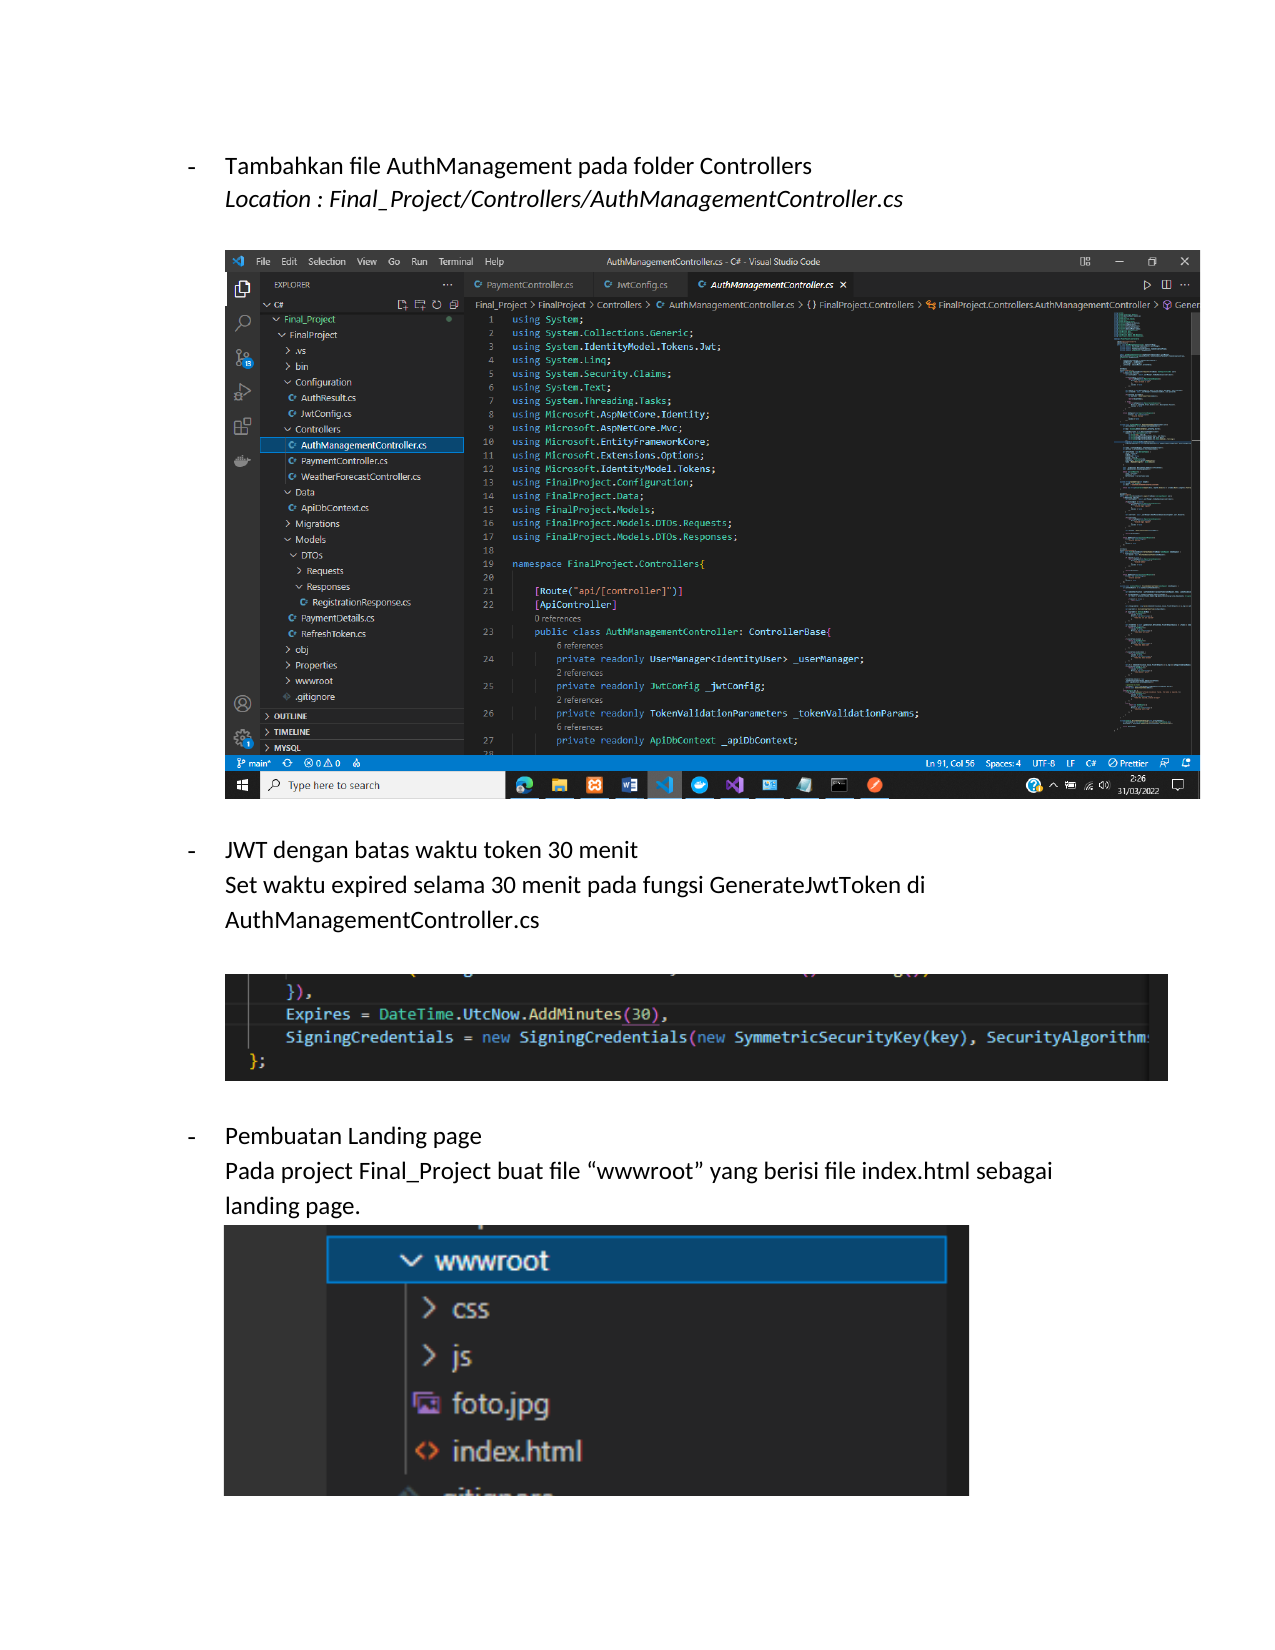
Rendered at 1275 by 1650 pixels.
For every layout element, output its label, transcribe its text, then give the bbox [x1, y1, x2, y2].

list Set waktu expired selama 30 menit pada fungsi GenerateJwtToken di AuthManagementController.cs [225, 869, 1125, 935]
picture [225, 250, 1200, 799]
list Pada project Final_Project buat file “wwwroot” yang berisi file index.html sebagai landing page. [225, 1155, 1125, 1221]
picture [223, 1225, 970, 1496]
list Location : Final_Project/Controllers/AuthManagementController.cs [225, 183, 1125, 213]
picture [225, 974, 1168, 1081]
list Pembuatan Landing page [187, 1120, 1125, 1151]
list Tambahkan file AuthManagement pada folder Controllers [187, 150, 1125, 181]
list JWT dengan batas waktu token 30 menit [187, 834, 1125, 865]
